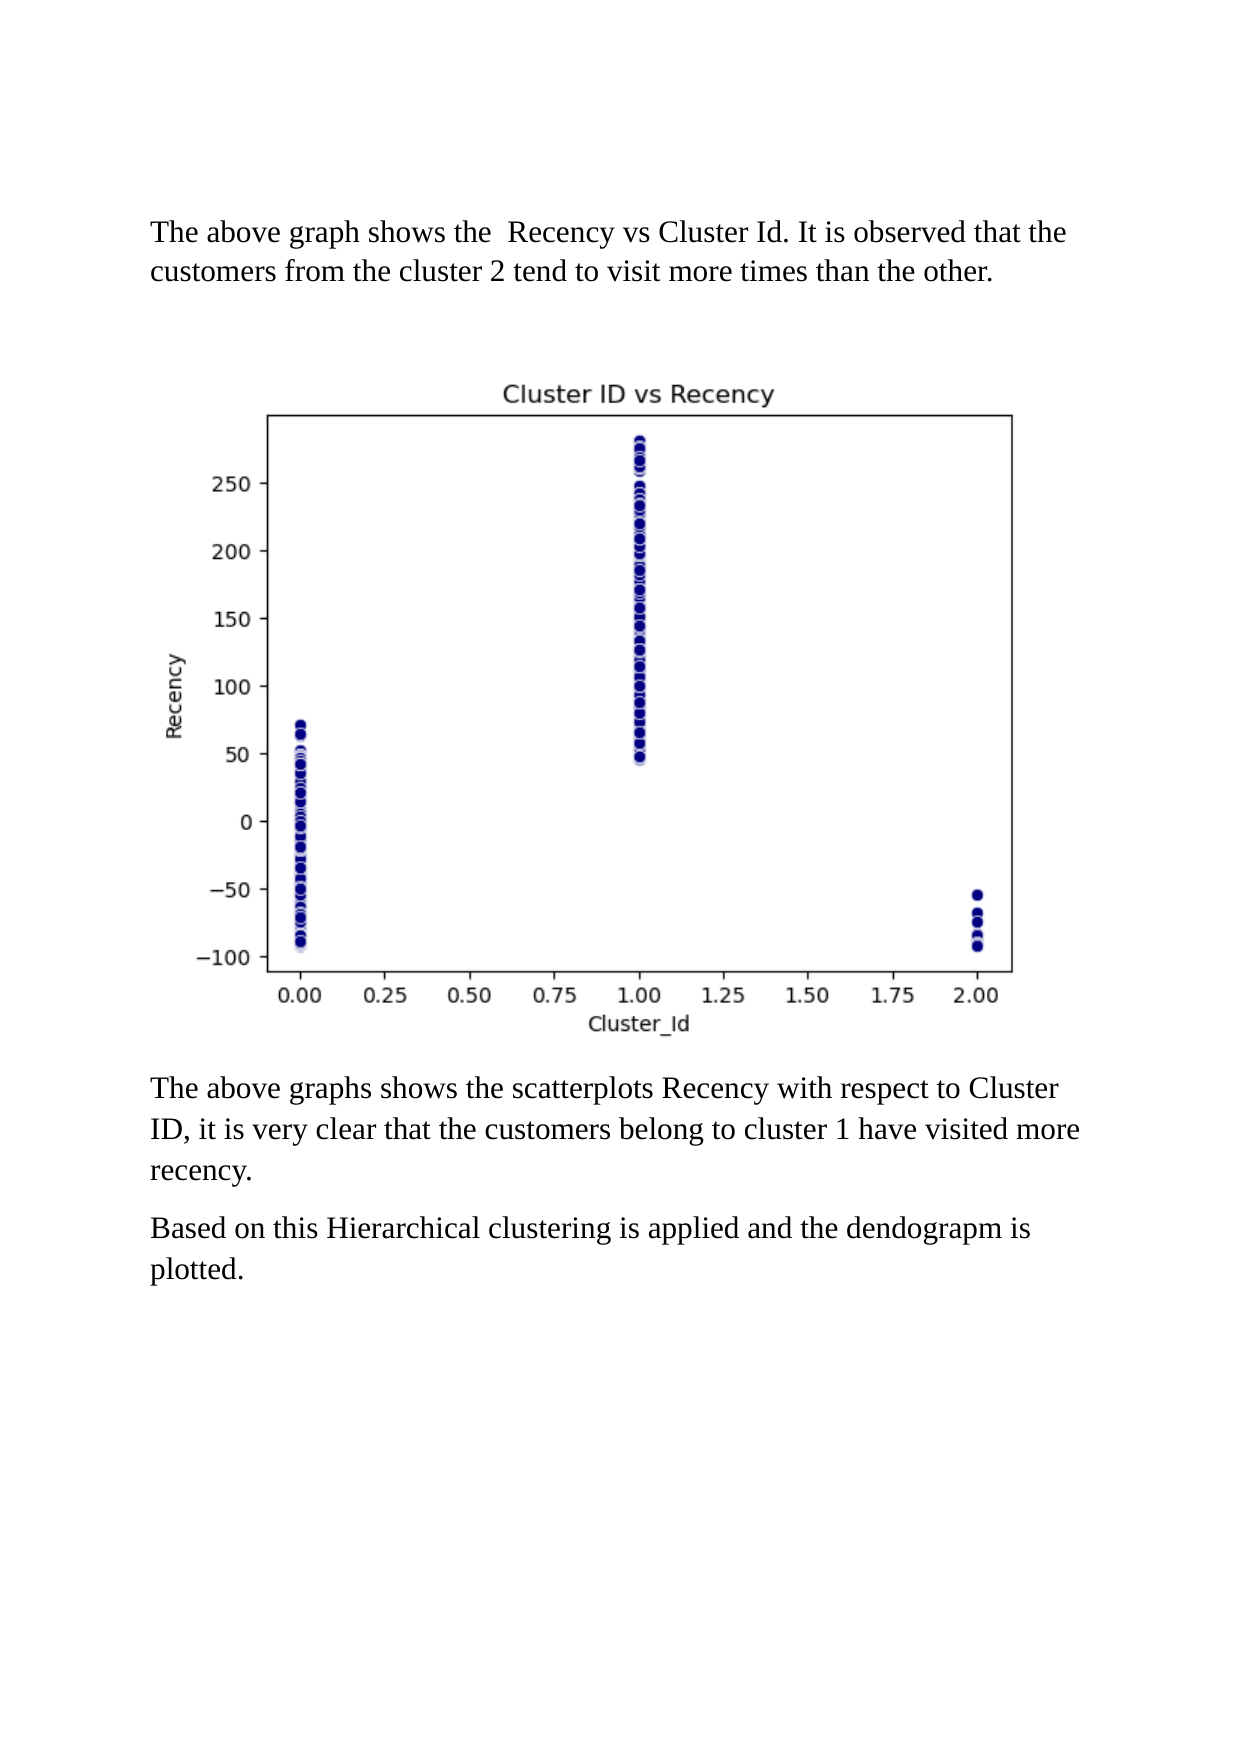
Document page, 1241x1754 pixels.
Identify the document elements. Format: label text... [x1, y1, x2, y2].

text Based on this Hierarchical clustering is applied and the dendograpm is plotted. [150, 1209, 1090, 1287]
text The above graph shows the Recency vs Cluster Id. It is observed that the customers from the cluster 2 tend to visit more times than the other. [150, 213, 1090, 288]
text The above graphs shows the scatterplots Recency with respect to Cluster ID, it is very clear that the customers belong to cluster 1 have visited more recency. [150, 1069, 1090, 1187]
picture [150, 370, 1025, 1051]
